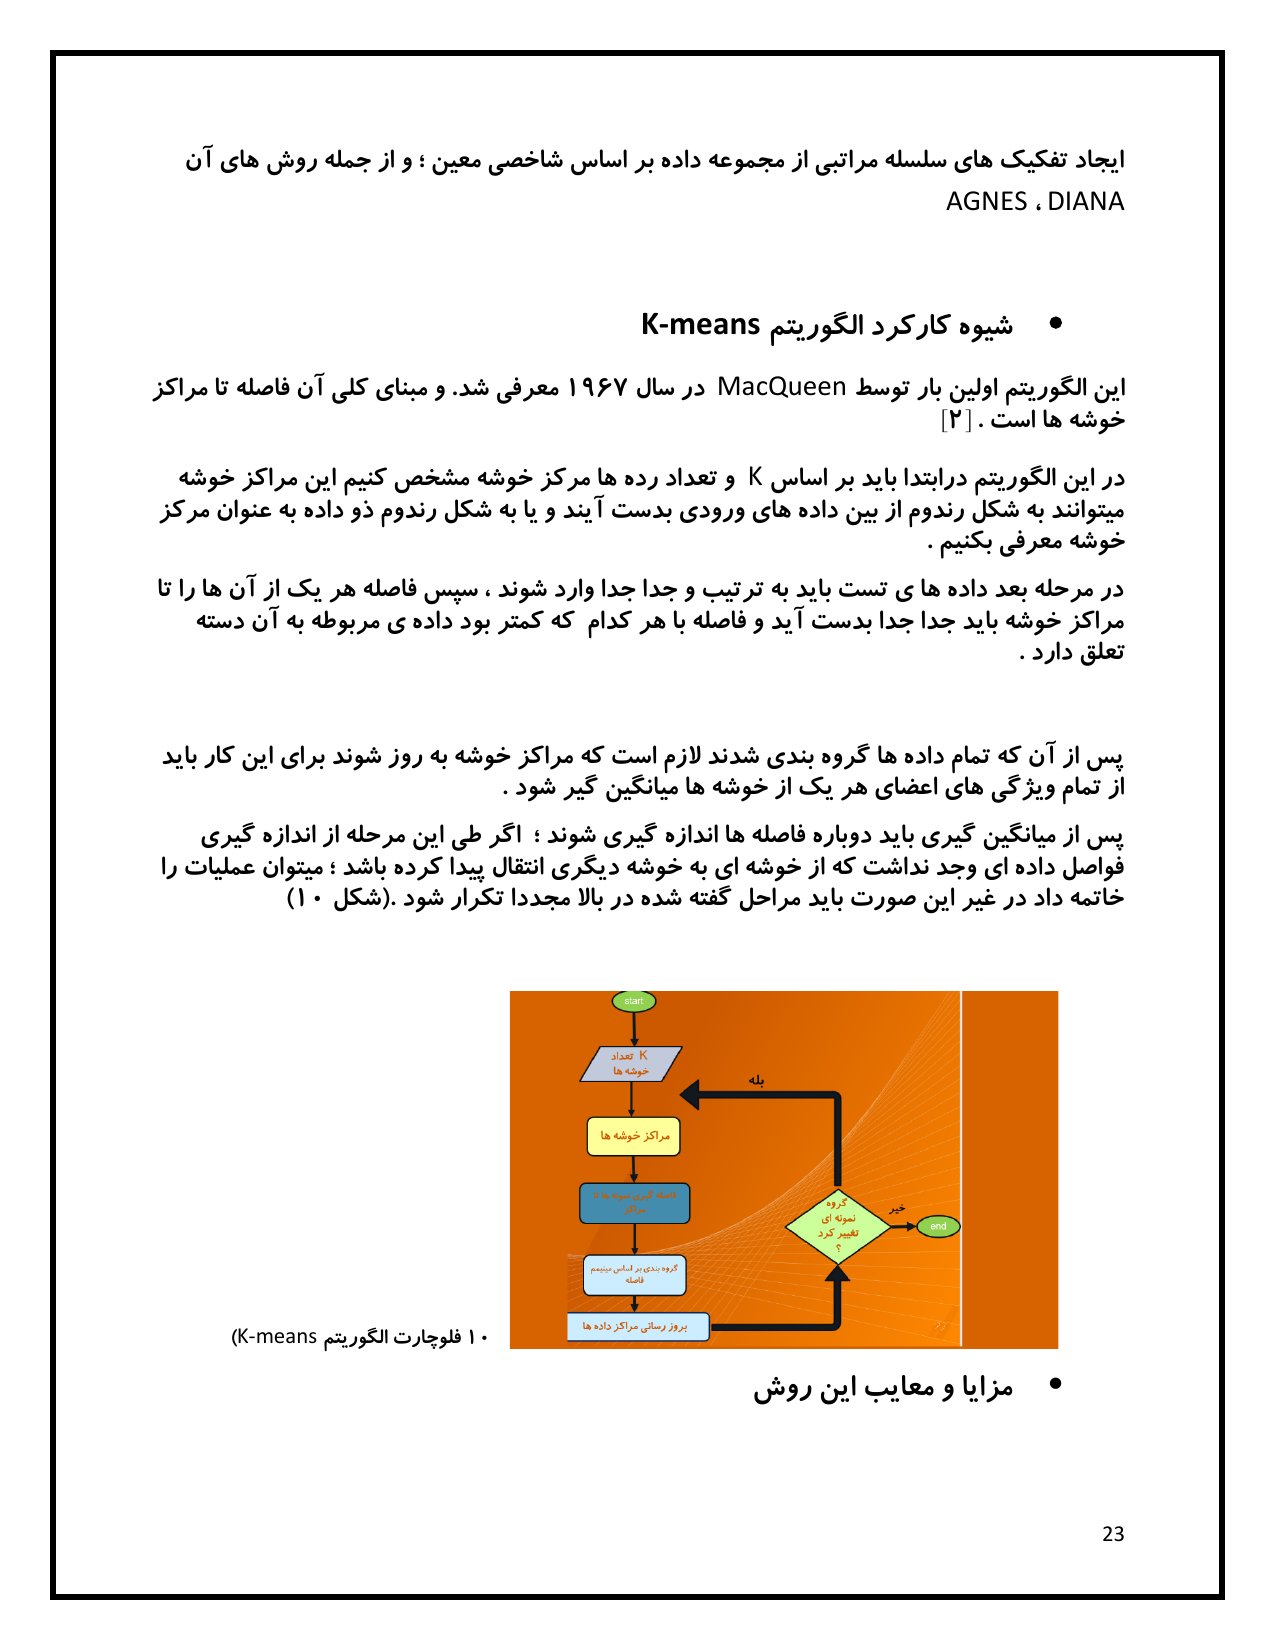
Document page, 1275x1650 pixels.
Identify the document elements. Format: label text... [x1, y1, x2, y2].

list شیوه کارکرد الگوریتم K-means [150, 302, 1050, 347]
text این الگوریتم اولین بار توسط MacQueen در سال ۱۹۶۷ معرفی شد. و مبنای کلی آن فاصله تا مراکز خوشه ها است . [2] [150, 367, 1125, 438]
text در این الگوریتم درابتدا باید بر اساس K ‌ و تعداد رده ها مرکز خوشه مشخص کنیم این مراکز خوشه میتوانند به شکل رندوم از بین داده های ورودی بدست آیند و یا به شکل رندوم ذو داده به عنوان مرکز خوشه معرفی بکنیم . [150, 457, 1125, 560]
text در مرحله بعد داده ها ی تست باید به ترتیب و جدا جدا وارد شوند ، سپس فاصله هر یک از آن ها را تا مراکز خوشه باید جدا جدا بدست آید و فاصله با هر کدام که کمتر بود داده ی مربوطه به آن دسته تعلق دارد . [150, 579, 1125, 671]
list مزایا و معایب این روش [150, 1372, 1050, 1408]
text پس از آن که تمام داده ها گروه بندی شدند لازم است که مراکز خوشه به روز شوند برای این کار باید از تمام ویژگی های اعضای هر یک از خوشه ها میانگین گیر شود . [150, 745, 1125, 806]
text ایجاد تفکیک های سلسله مراتبی از مجموعه داده بر اساس شاخصی معین ؛ و از جمله روش های آن AGNES ، DIANA [150, 150, 1125, 222]
text (شکل ۱۰ فلوچارت الگوریتم K-means) [150, 1321, 1125, 1353]
text پس از میانگین گیری باید دوباره فاصله ها اندازه گیری شوند ؛ اگر طی این مرحله از اندازه گیری فواصل داده ای وجد نداشت که از خوشه ای به خوشه دیگری انتقال پیدا کرده باشد ؛ میتوان عملیات را خاتمه داد در غیر این صورت باید مراحل گفته شده در بالا مجددا تکرار شود .(شکل ۱۰) [150, 825, 1125, 917]
picture [508, 991, 1059, 1348]
